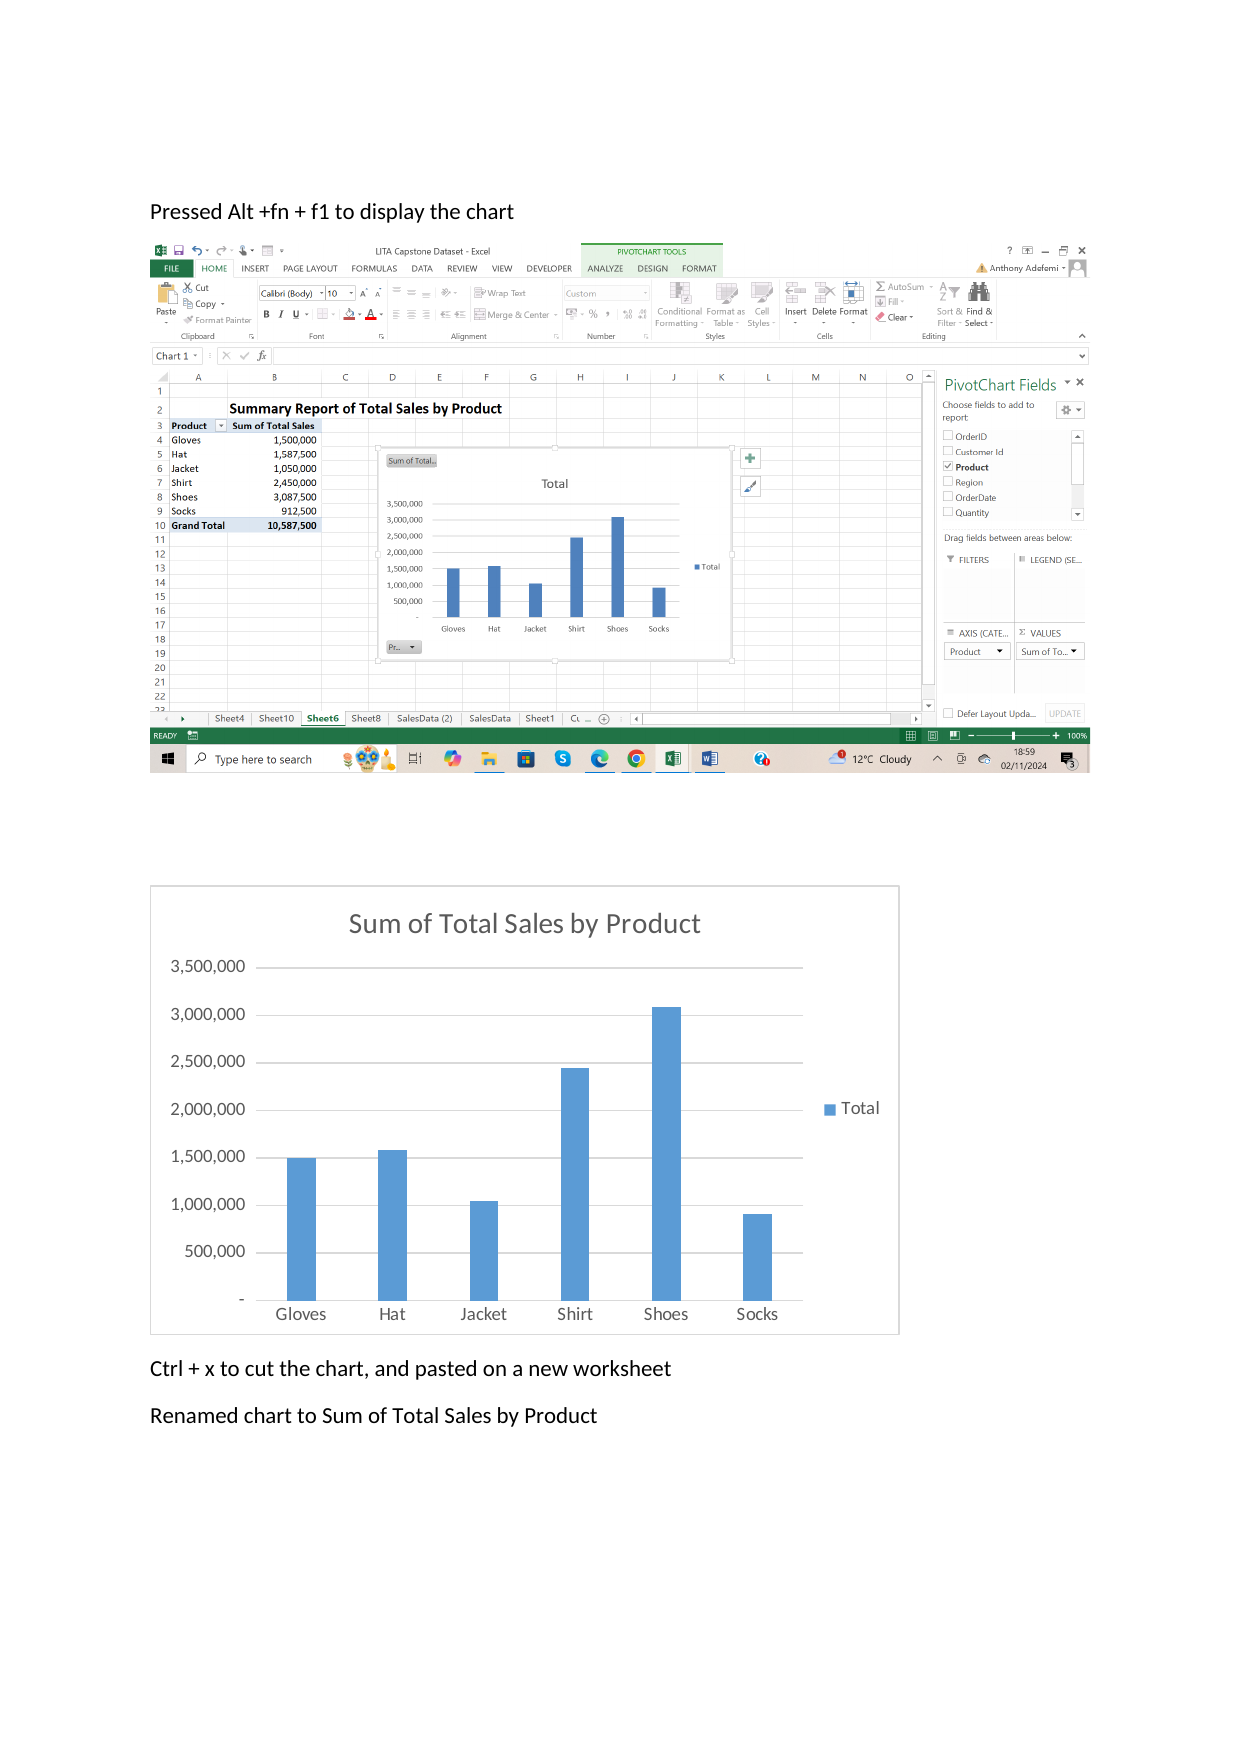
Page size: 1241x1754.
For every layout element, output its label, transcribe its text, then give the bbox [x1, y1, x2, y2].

picture [150, 243, 1091, 773]
text Ctrl + x to cut the chart, and pasted on a new worksheet [150, 1354, 1090, 1382]
text Renamed chart to Sum of Total Sales by Product [150, 1401, 1090, 1429]
text Pressed Alt +fn + f1 to display the chart [150, 197, 1090, 225]
